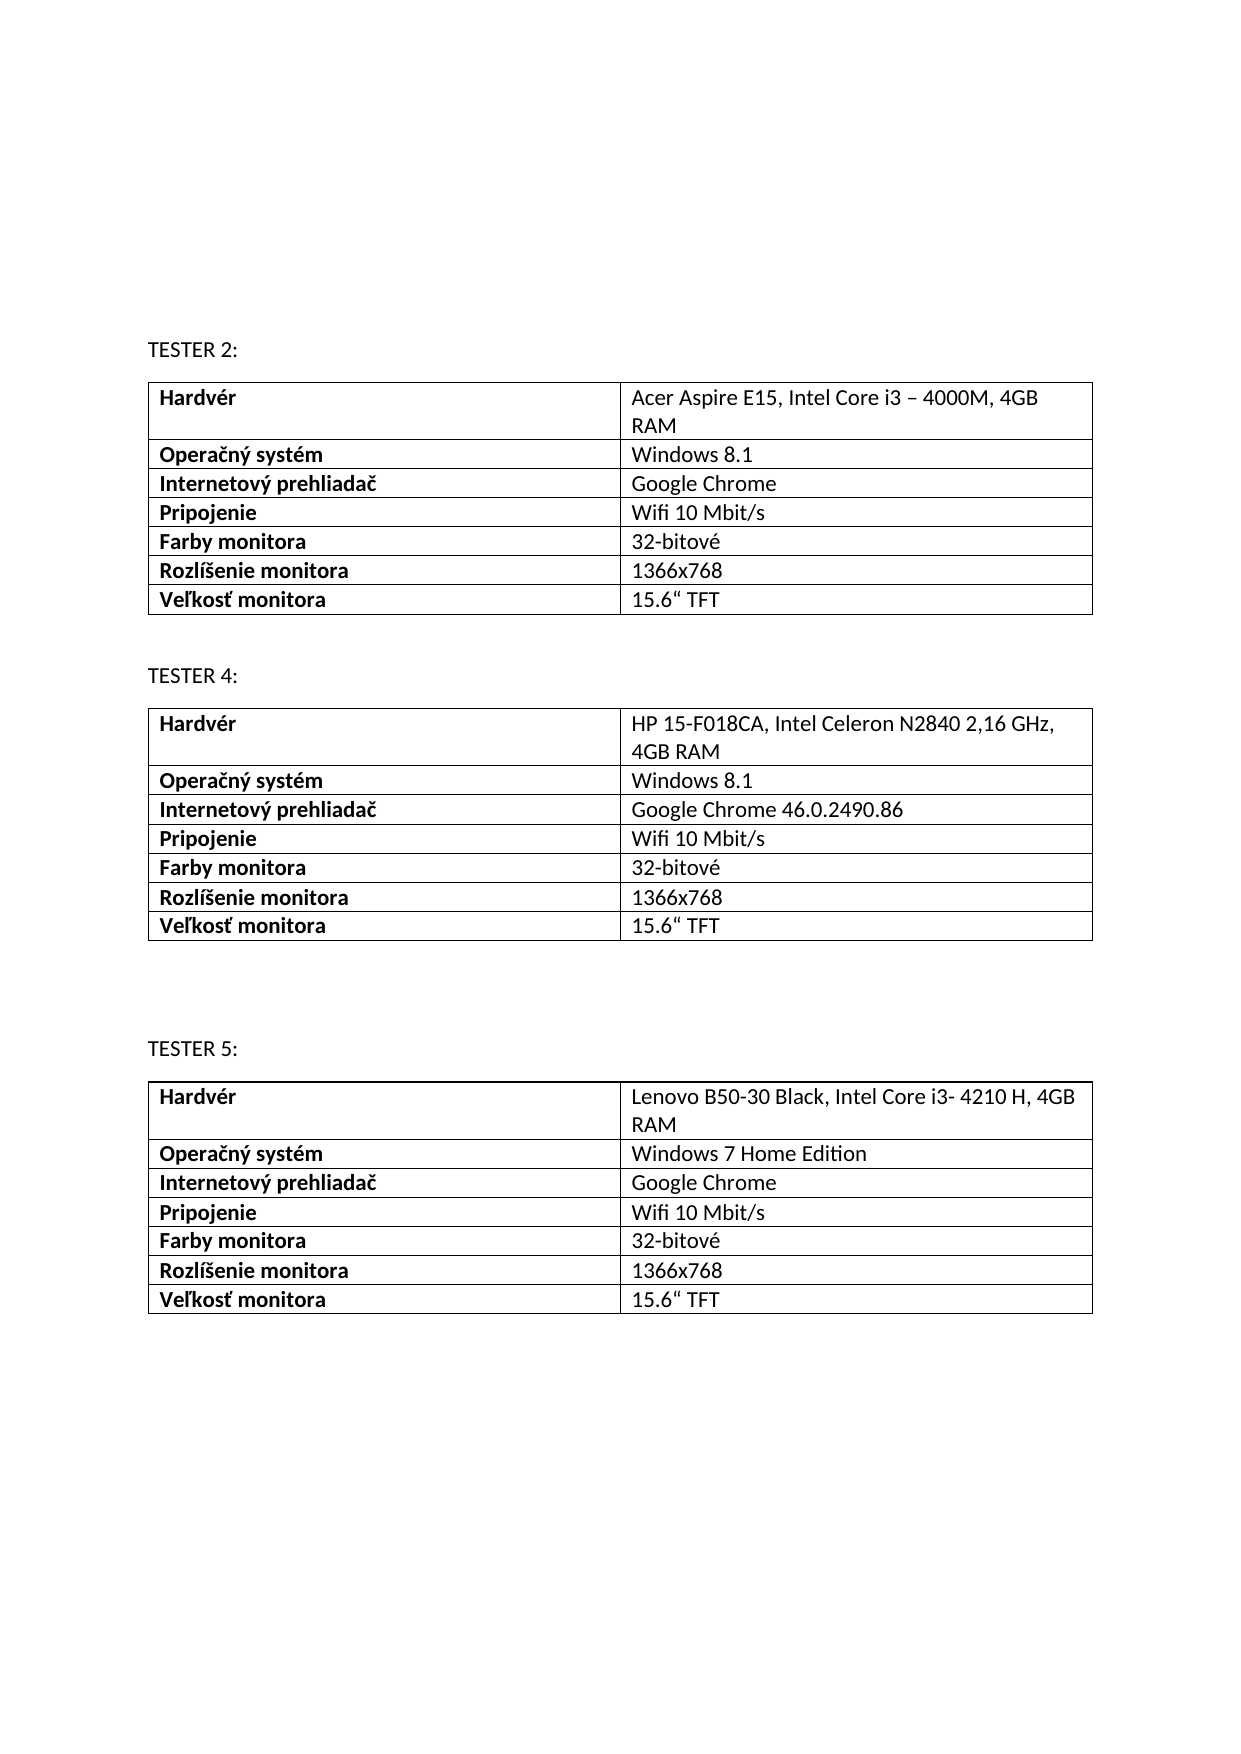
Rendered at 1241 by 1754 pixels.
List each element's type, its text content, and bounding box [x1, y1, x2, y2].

table_header HP 15-F018CA, Intel Celeron N2840 2,16 GHz, 4GB RAM [621, 709, 1092, 765]
table_cell Rozlíšenie monitora [149, 883, 620, 911]
table_cell 32-bitové [621, 854, 1092, 882]
table_cell Farby monitora [149, 854, 620, 882]
table_cell 1366x768 [621, 883, 1092, 911]
table_cell Pripojenie [149, 825, 620, 852]
table_cell Operačný systém [149, 1140, 620, 1167]
table_cell Pripojenie [149, 498, 620, 526]
table_cell Rozlíšenie monitora [149, 1256, 620, 1284]
table_cell 1366x768 [621, 556, 1092, 584]
text TESTER 4: [148, 661, 1093, 689]
table_cell Google Chrome 46.0.2490.86 [621, 795, 1092, 823]
table_cell Veľkosť monitora [149, 1285, 620, 1313]
table_cell Wifi 10 Mbit/s [621, 1198, 1092, 1226]
table_cell Pripojenie [149, 1198, 620, 1226]
table_cell Windows 8.1 [621, 440, 1092, 468]
table_cell Farby monitora [149, 527, 620, 555]
text TESTER 5: [148, 1034, 1093, 1062]
table_cell 32-bitové [621, 1227, 1092, 1255]
table_cell Internetový prehliadač [149, 469, 620, 497]
table_cell Rozlíšenie monitora [149, 556, 620, 584]
table_cell 1366x768 [621, 1256, 1092, 1284]
table_header Hardvér [149, 383, 620, 439]
table_cell Wifi 10 Mbit/s [621, 825, 1092, 852]
table_cell Internetový prehliadač [149, 1169, 620, 1197]
table_cell Windows 8.1 [621, 766, 1092, 794]
table_cell Google Chrome [621, 1169, 1092, 1197]
table_cell 15.6“ TFT [621, 1285, 1092, 1313]
table_cell Internetový prehliadač [149, 795, 620, 823]
table_cell Windows 7 Home Edition [621, 1140, 1092, 1167]
table_cell Farby monitora [149, 1227, 620, 1255]
table_cell Operačný systém [149, 766, 620, 794]
table_cell 32-bitové [621, 527, 1092, 555]
table_header Hardvér [149, 1083, 620, 1138]
text TESTER 2: [148, 335, 1093, 363]
table_header Acer Aspire E15, Intel Core i3 – 4000M, 4GB RAM [621, 383, 1092, 439]
table_header Hardvér [149, 709, 620, 765]
table_cell Wifi 10 Mbit/s [621, 498, 1092, 526]
table_cell Operačný systém [149, 440, 620, 468]
table_cell 15.6“ TFT [621, 912, 1092, 940]
table_cell Veľkosť monitora [149, 585, 620, 613]
table_cell Veľkosť monitora [149, 912, 620, 940]
table_cell Google Chrome [621, 469, 1092, 497]
table_cell 15.6“ TFT [621, 585, 1092, 613]
table_header Lenovo B50-30 Black, Intel Core i3- 4210 H, 4GB RAM [621, 1083, 1092, 1138]
